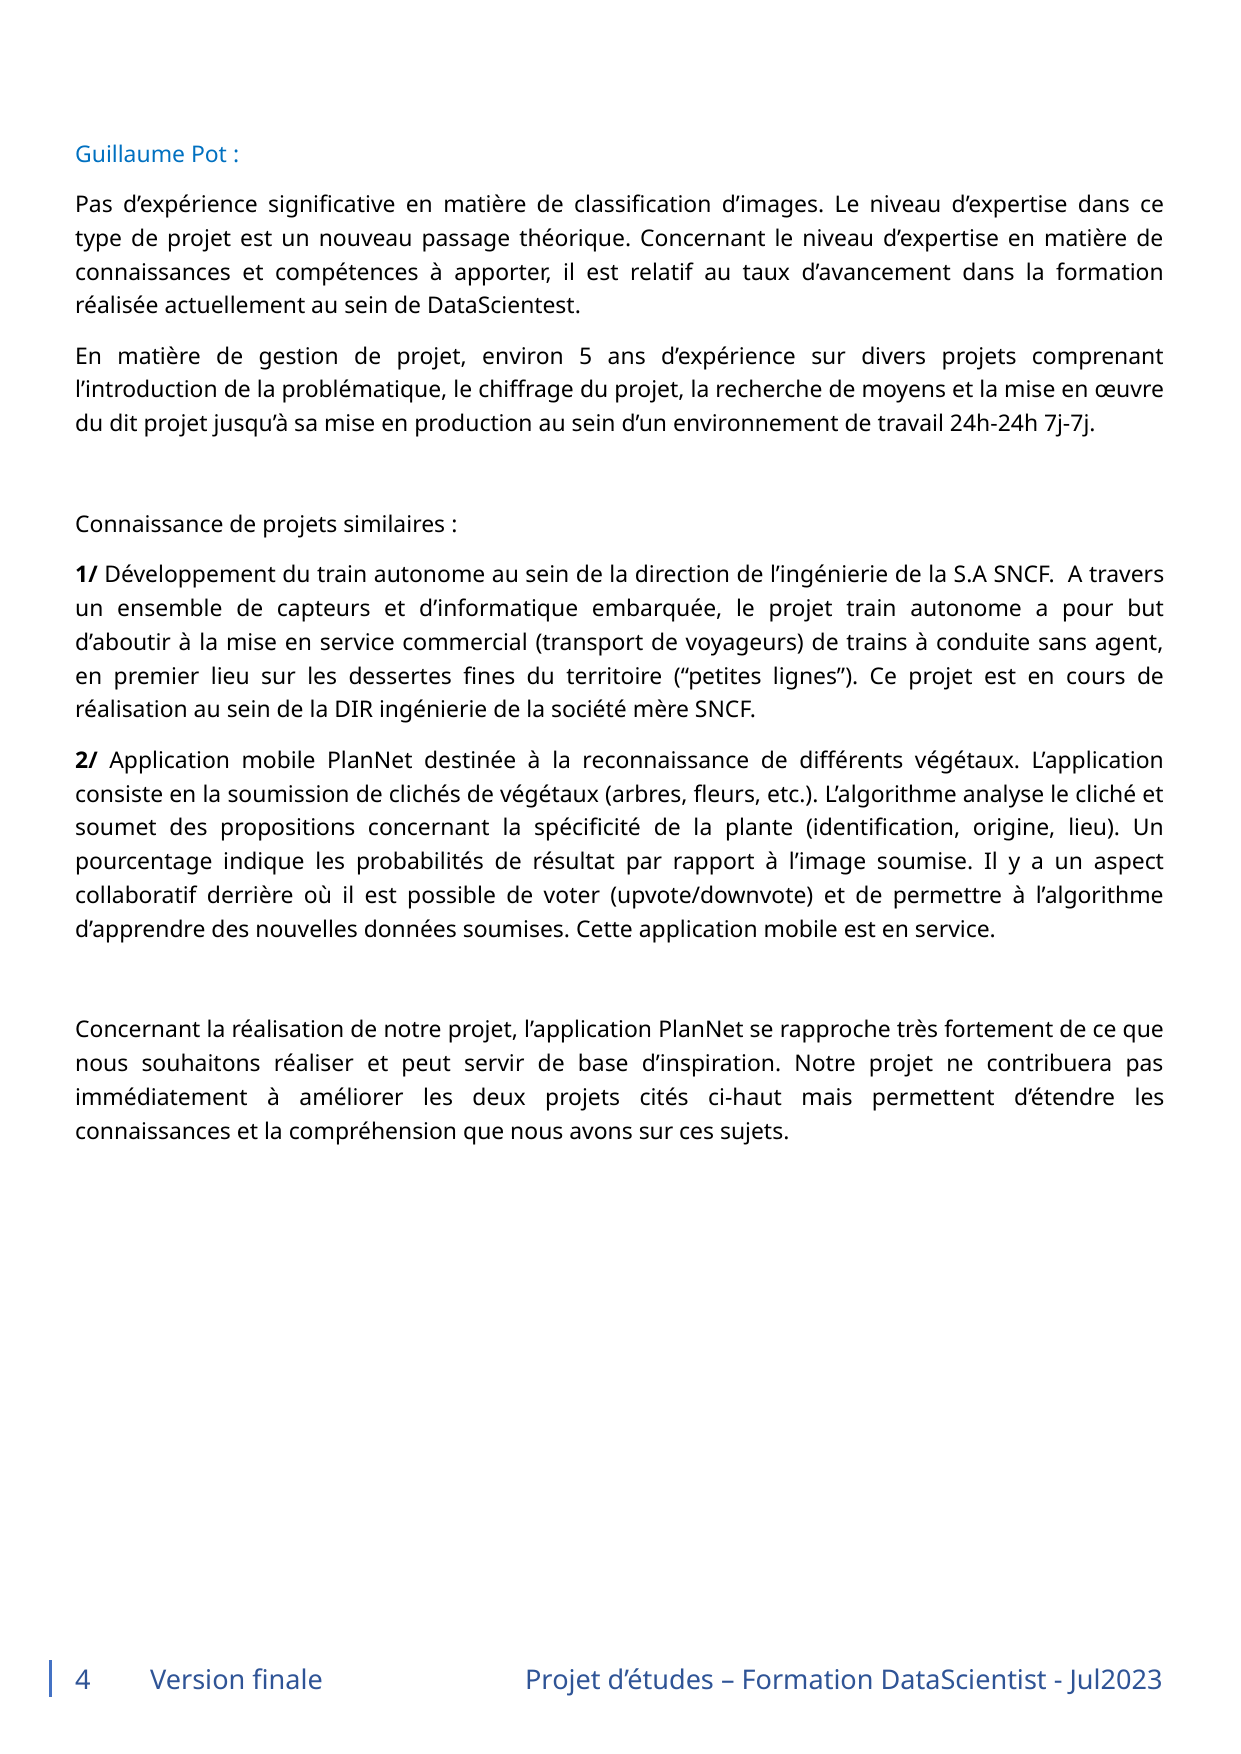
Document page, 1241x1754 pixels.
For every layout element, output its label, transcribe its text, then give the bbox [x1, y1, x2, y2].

text Connaissance de projets similaires : [75, 508, 1165, 539]
text Pas d’expérience significative en matière de classification d’images. Le niveau d’expertise dans ce type de projet est un nouveau passage théorique. Concernant le niveau d’expertise en matière de connaissances et compétences à apporter, il est relatif au taux d’avancement dans la formation réalisée actuellement au sein de DataScientest. [75, 188, 1165, 320]
text Guillaume Pot : [75, 137, 1165, 169]
text Concernant la réalisation de notre projet, l’application PlanNet se rapproche très fortement de ce que nous souhaitons réaliser et peut servir de base d’inspiration. Notre projet ne contribuera pas immédiatement à améliorer les deux projets cités ci-haut mais permettent d’étendre les connaissances et la compréhension que nous avons sur ces sujets. [75, 1013, 1165, 1146]
text En matière de gestion de projet, environ 5 ans d’expérience sur divers projets comprenant l’introduction de la problématique, le chiffrage du projet, la recherche de moyens et la mise en œuvre du dit projet jusqu’à sa mise en production au sein d’un environnement de travail 24h-24h 7j-7j. [75, 339, 1165, 438]
text 1/ Développement du train autonome au sein de la direction de l’ingénierie de la S.A SNCF. A travers un ensemble de capteurs et d’informatique embarquée, le projet train autonome a pour but d’aboutir à la mise en service commercial (transport de voyageurs) de trains à conduite sans agent, en premier lieu sur les dessertes fines du territoire (“petites lignes”). Ce projet est en cours de réalisation au sein de la DIR ingénierie de la société mère SNCF. [75, 558, 1165, 724]
text 2/ Application mobile PlanNet destinée à la reconnaissance de différents végétaux. L’application consiste en la soumission de clichés de végétaux (arbres, fleurs, etc.). L’algorithme analyse le cliché et soumet des propositions concernant la spécificité de la plante (identification, origine, lieu). Un pourcentage indique les probabilités de résultat par rapport à l’image soumise. Il y a un aspect collaboratif derrière où il est possible de voter (upvote/downvote) et de permettre à l’algorithme d’apprendre des nouvelles données soumises. Cette application mobile est en service. [75, 744, 1165, 944]
